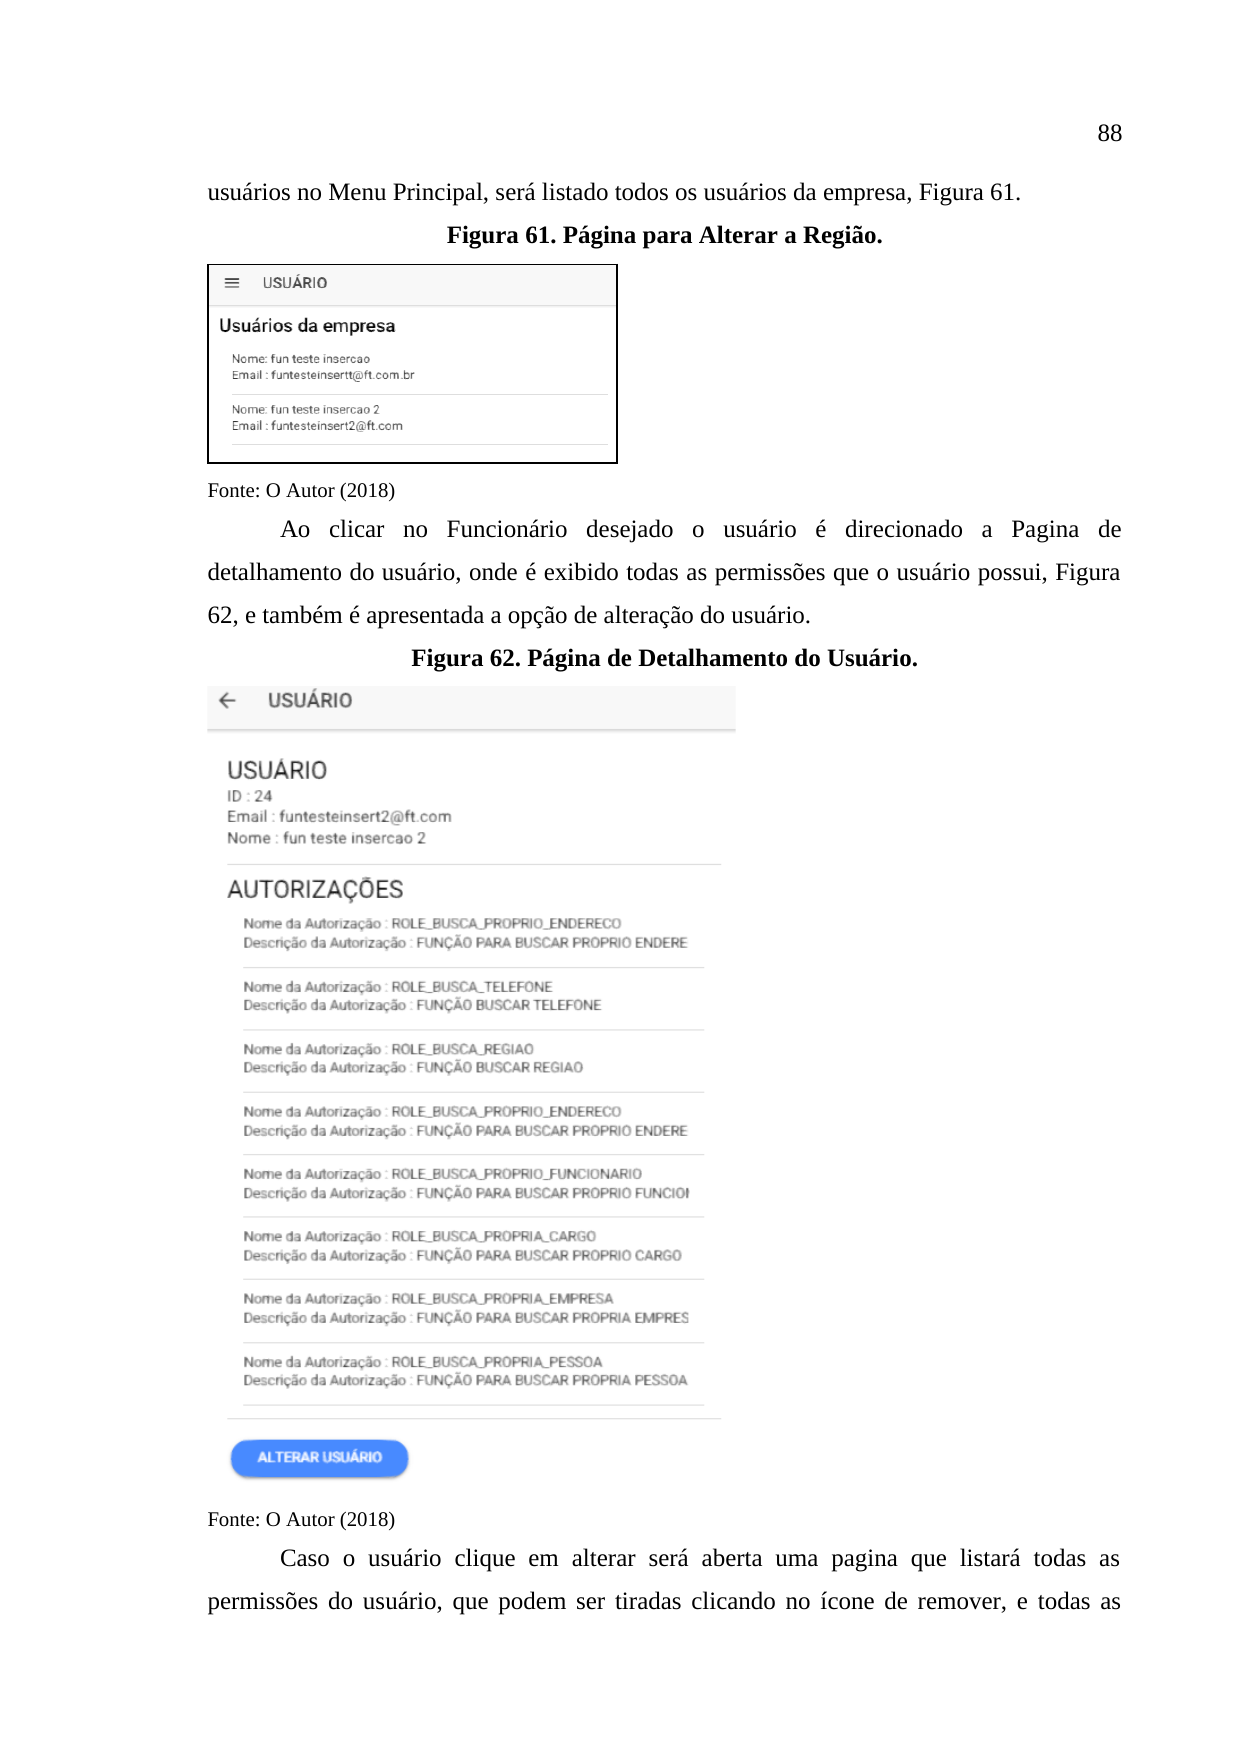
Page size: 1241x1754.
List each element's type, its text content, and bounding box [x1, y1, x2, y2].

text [207, 1543, 1122, 1615]
text Figura 62. Página de Detalhamento do Usuário. [207, 643, 1122, 672]
text Ao clicar no Funcionário desejado o usuário é direcionado a Pagina de detalhamento do usuário, onde é exibido todas as permissões que o usuário possui, Figura 62, e também é apresentada a opção de alteração do usuário. [207, 514, 1122, 629]
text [207, 177, 1122, 206]
picture [207, 686, 736, 1493]
text Fonte: O Autor (2018) [207, 478, 1122, 502]
text Figura 61. Página para Alterar a Região. [207, 220, 1122, 249]
picture [209, 265, 616, 462]
text Fonte: O Autor (2018) [207, 1507, 1122, 1531]
